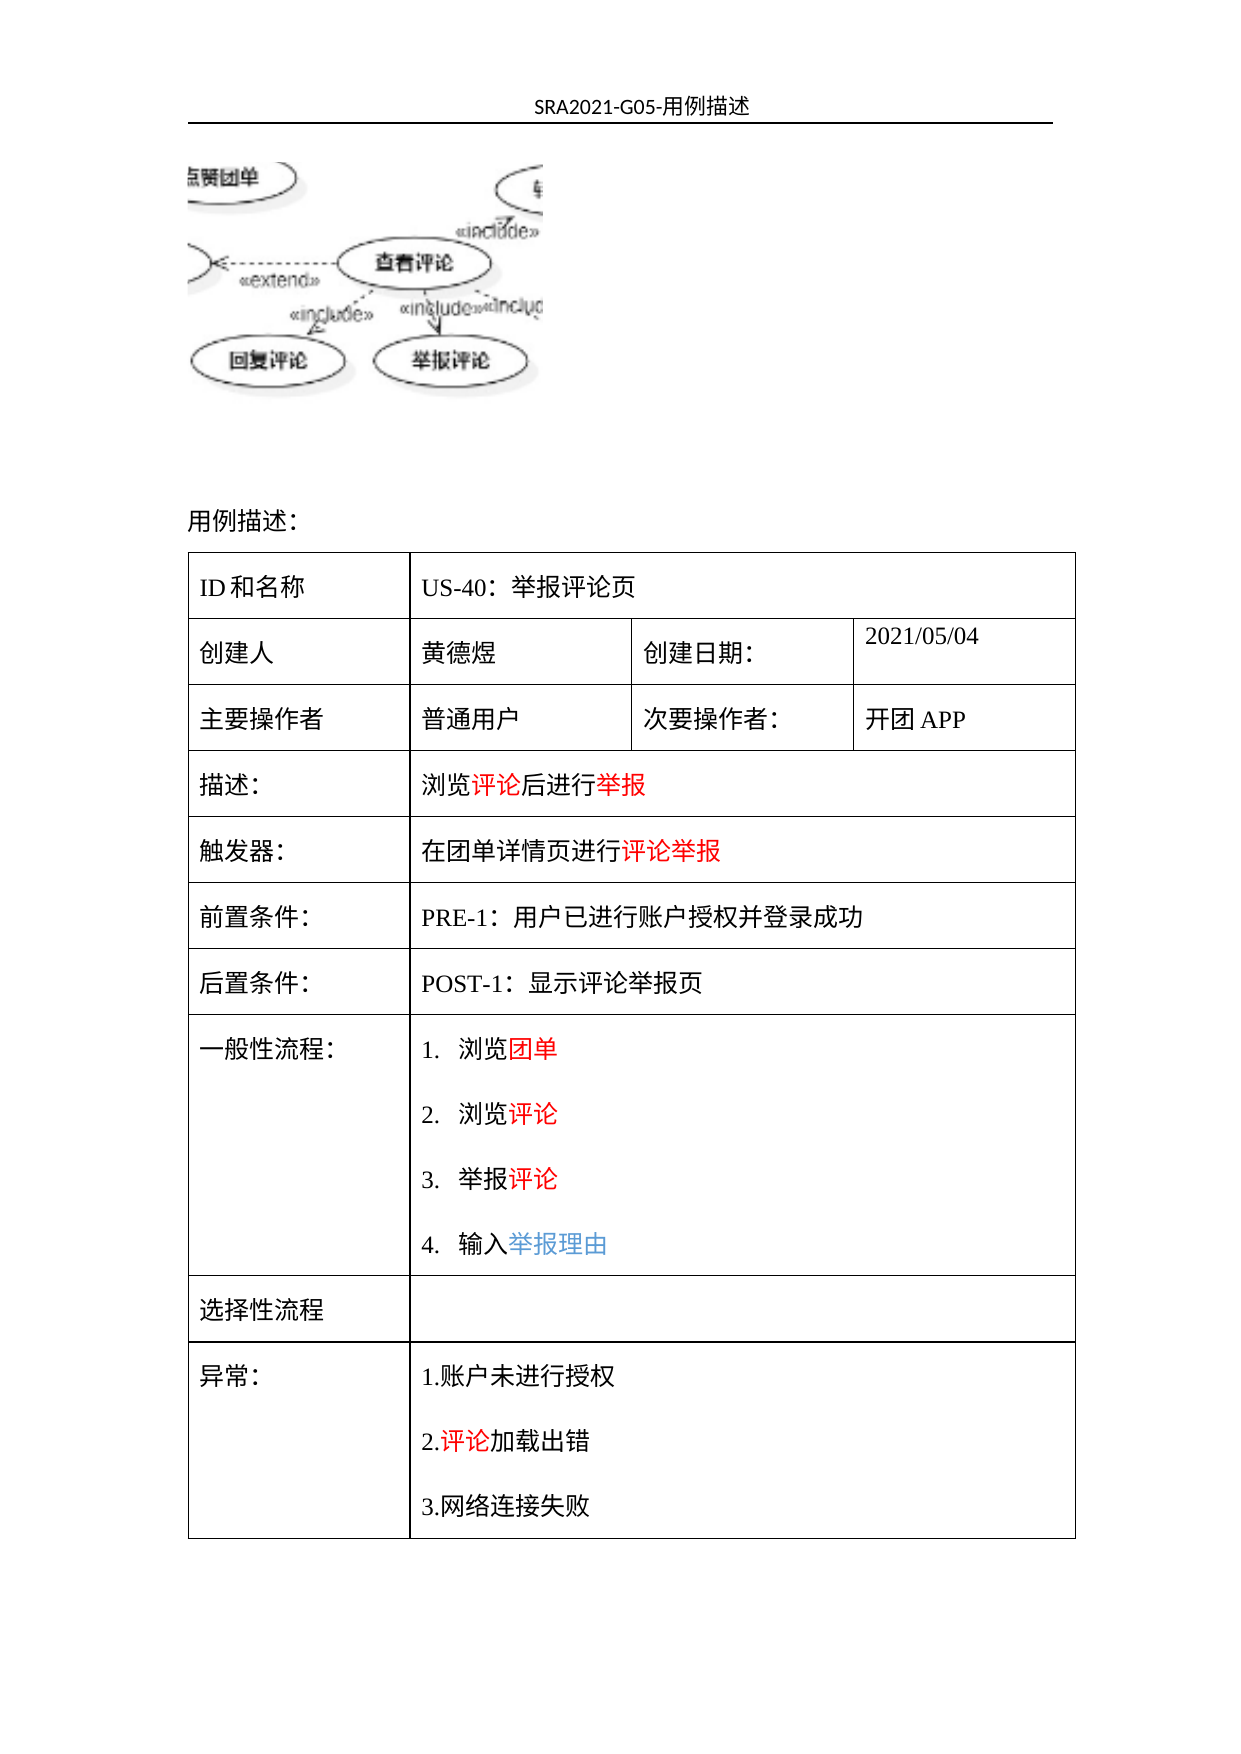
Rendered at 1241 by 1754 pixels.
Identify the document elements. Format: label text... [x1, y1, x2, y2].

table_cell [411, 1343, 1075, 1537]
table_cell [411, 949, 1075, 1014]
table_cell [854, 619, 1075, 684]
text 用例描述： [187, 487, 1053, 552]
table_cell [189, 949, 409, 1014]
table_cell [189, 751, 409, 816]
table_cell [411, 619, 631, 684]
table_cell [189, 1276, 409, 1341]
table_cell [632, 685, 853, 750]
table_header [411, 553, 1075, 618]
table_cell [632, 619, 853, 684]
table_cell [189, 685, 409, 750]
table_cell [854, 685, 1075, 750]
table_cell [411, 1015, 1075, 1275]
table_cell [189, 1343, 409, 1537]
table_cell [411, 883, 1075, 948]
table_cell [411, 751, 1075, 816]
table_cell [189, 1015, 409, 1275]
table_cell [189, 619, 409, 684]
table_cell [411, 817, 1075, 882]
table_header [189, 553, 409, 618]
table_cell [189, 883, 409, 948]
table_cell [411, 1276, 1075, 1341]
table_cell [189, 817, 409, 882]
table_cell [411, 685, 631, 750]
picture [187, 162, 543, 431]
